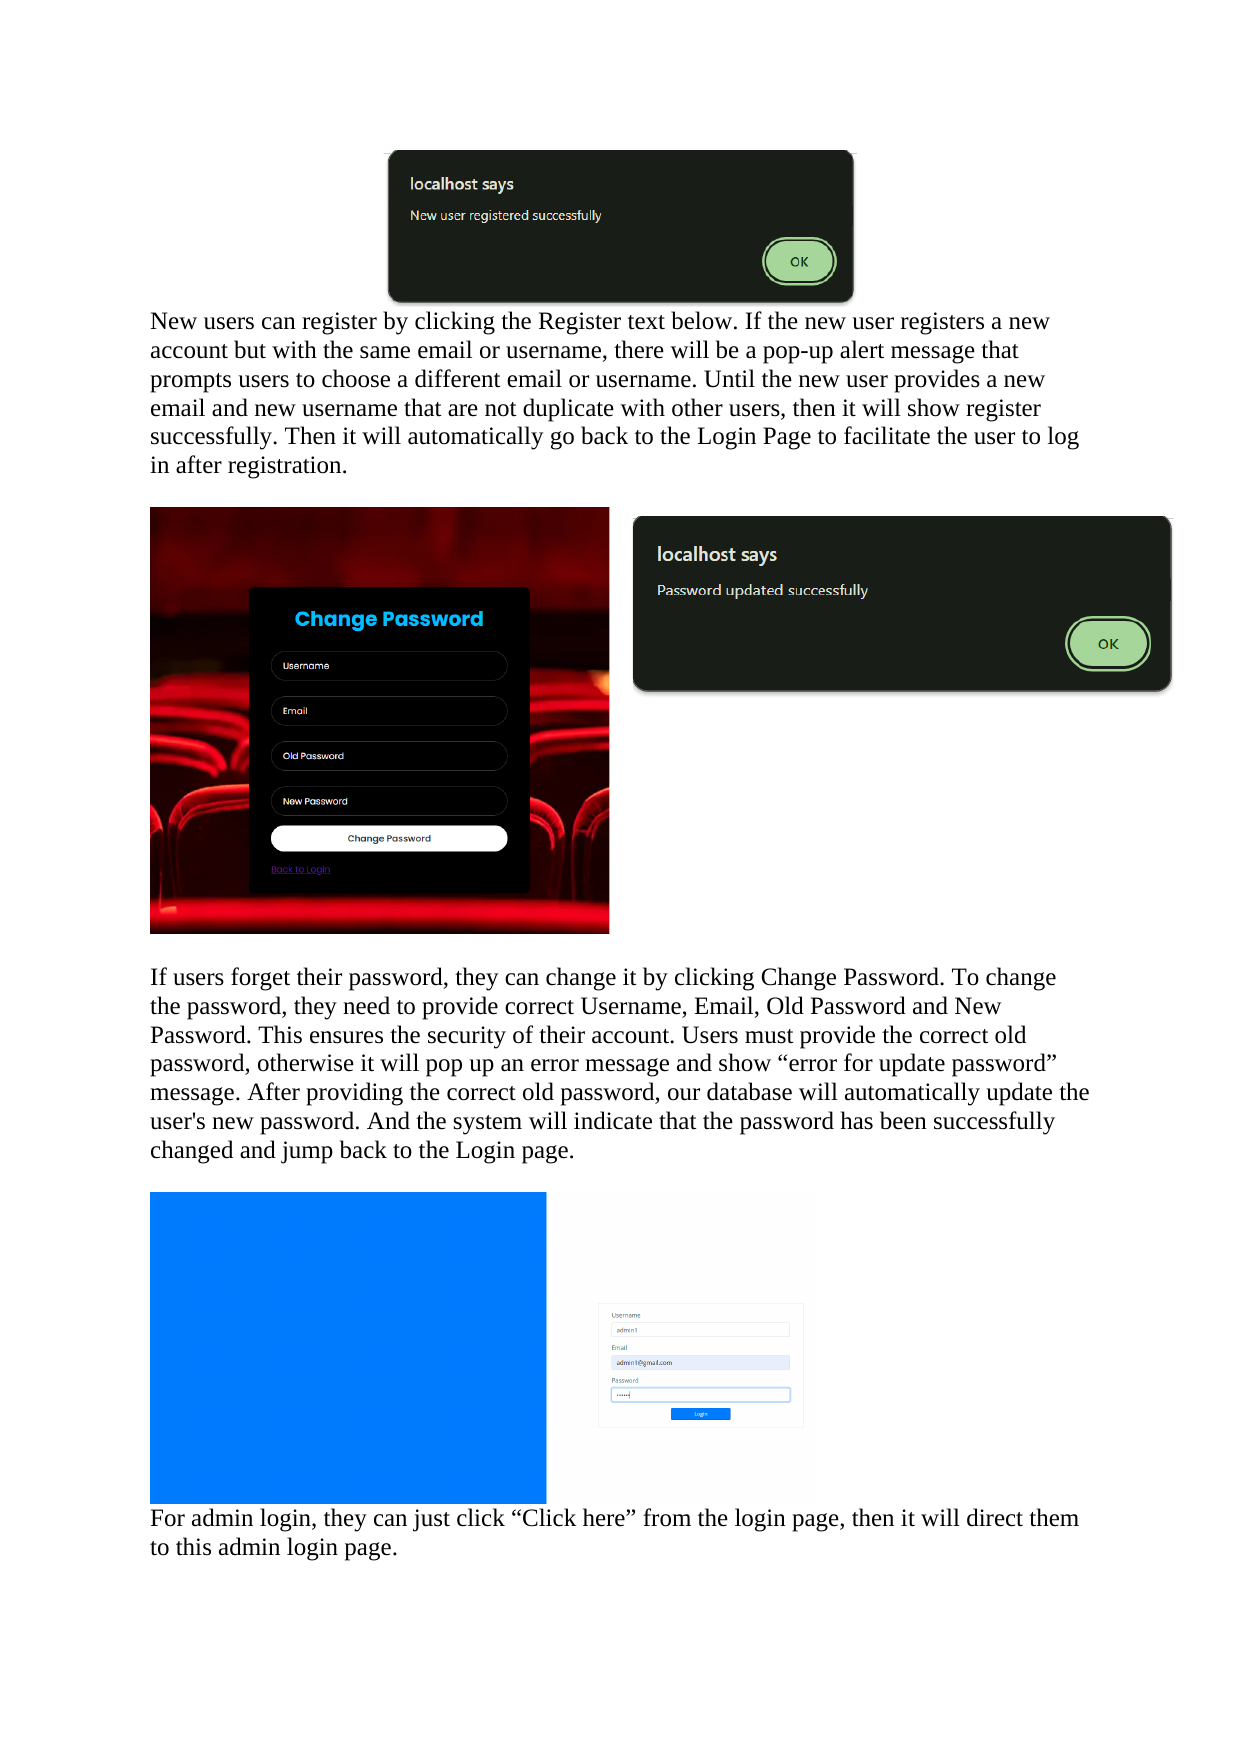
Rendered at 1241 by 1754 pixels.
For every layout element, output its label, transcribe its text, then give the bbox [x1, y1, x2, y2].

text For admin login, they can just click “Click here” from the login page, then it will direct them to this admin login page. [150, 1503, 1090, 1561]
text If users forget their password, they can change it by clicking Change Password. To change the password, they need to provide correct Username, Email, Old Password and New Password. This ensures the security of their account. Users must provide the correct old password, otherwise it will pop up an error message and show “error for update password” message. After providing the correct old password, our database will automatically update the user's new password. And the system will indicate that the password has been successfully changed and jump back to the Login page. [150, 962, 1090, 1163]
picture [150, 1192, 816, 1504]
picture [150, 507, 610, 934]
text New users can register by clicking the Register text below. If the new user registers a new account but with the same email or username, there will be a pop-up alert message that prompts users to choose a different email or username. Until the new user provides a new email and new username that are not duplicate with other users, then it will show register successfully. Then it will automatically go back to the Login Page to facilitate the user to log in after registration. [150, 306, 1090, 479]
picture [383, 150, 857, 307]
picture [632, 516, 1174, 701]
